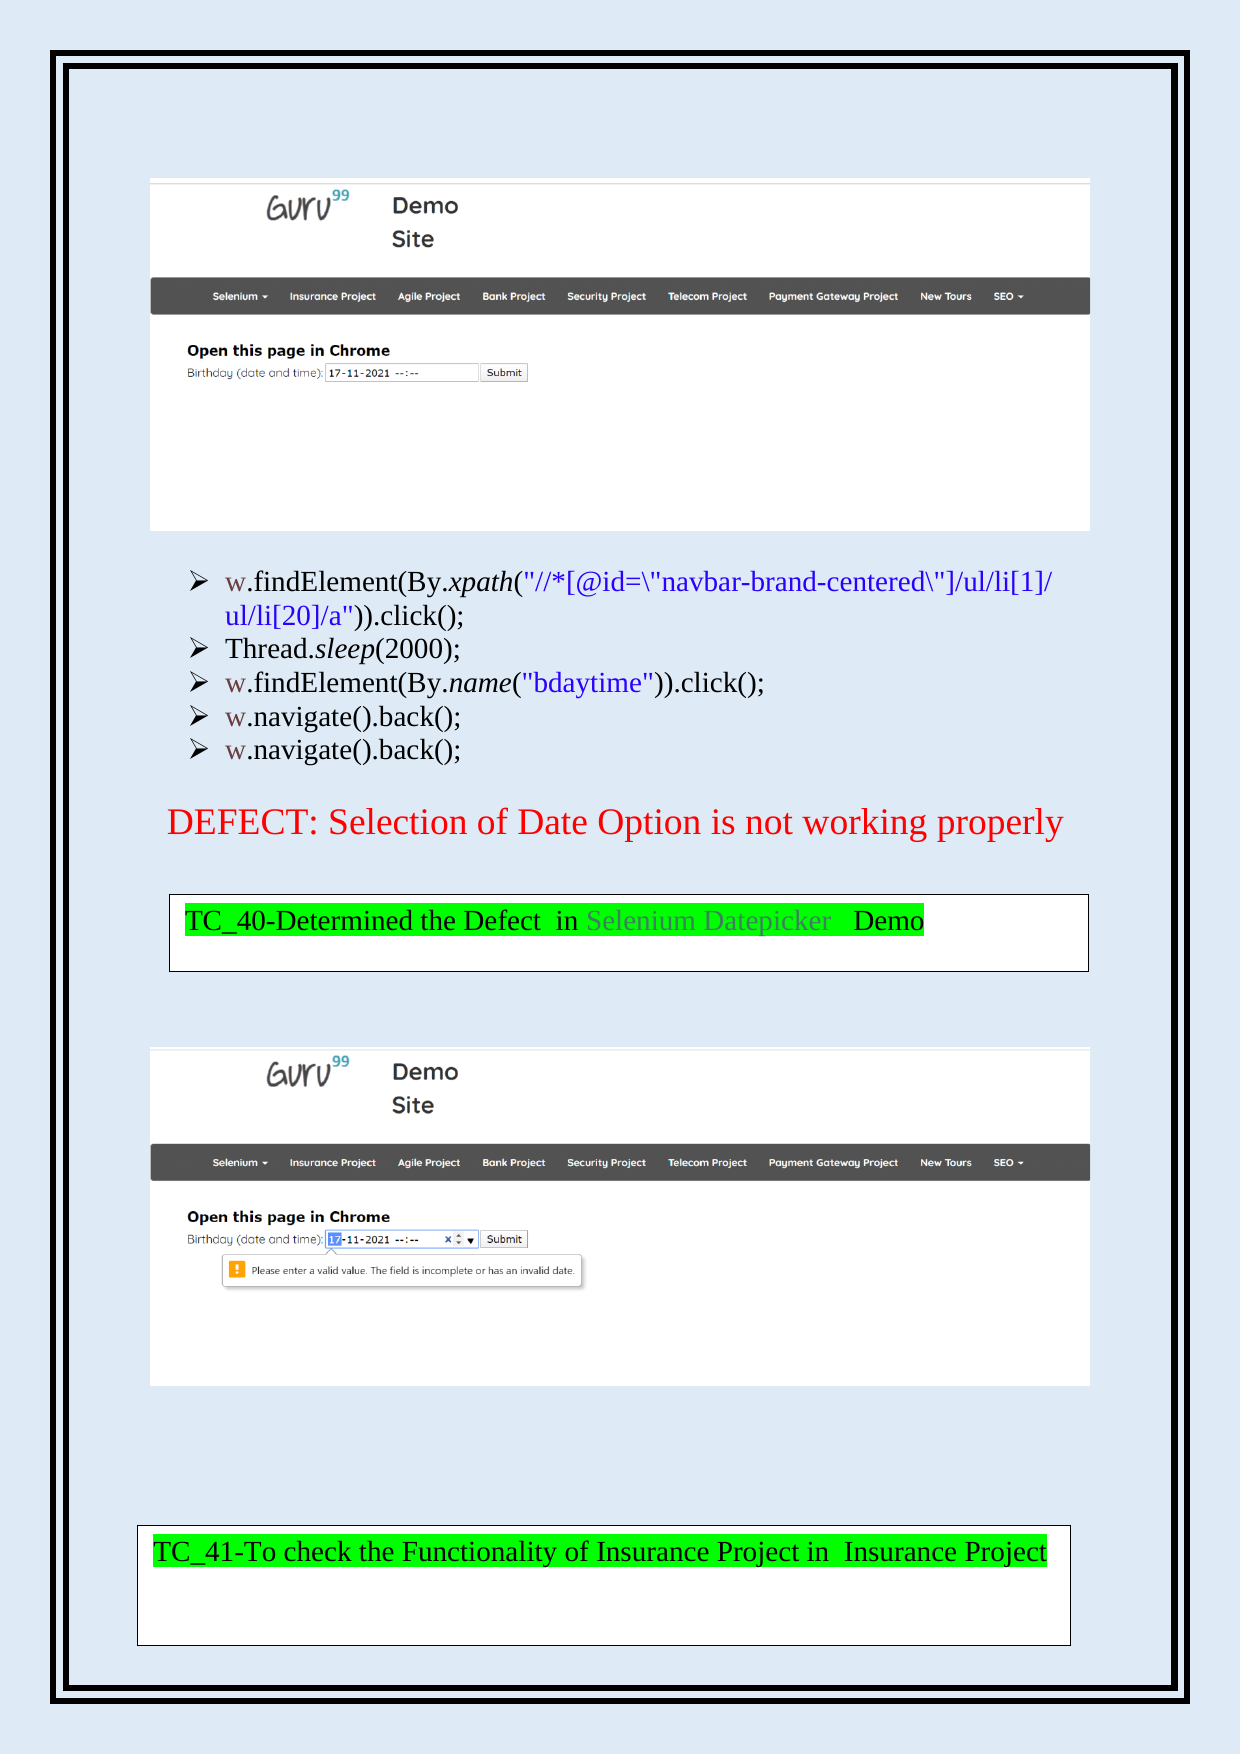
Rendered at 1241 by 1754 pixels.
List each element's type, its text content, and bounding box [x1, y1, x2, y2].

list w.findElement(By.xpath("//*[@id=\"navbar-brand-centered\"]/ul/li[1]/ul/li[20]/a")).click(); [187, 564, 1090, 631]
text DEFECT: Selection of Date Option is not working properly [150, 799, 1090, 843]
picture [150, 178, 1091, 531]
list w.navigate().back(); [187, 732, 1090, 766]
picture [150, 1047, 1091, 1386]
list w.findElement(By.name("bdaytime")).click(); [187, 665, 1090, 699]
list Thread.sleep(2000); [187, 631, 1090, 665]
list w.navigate().back(); [187, 699, 1090, 732]
